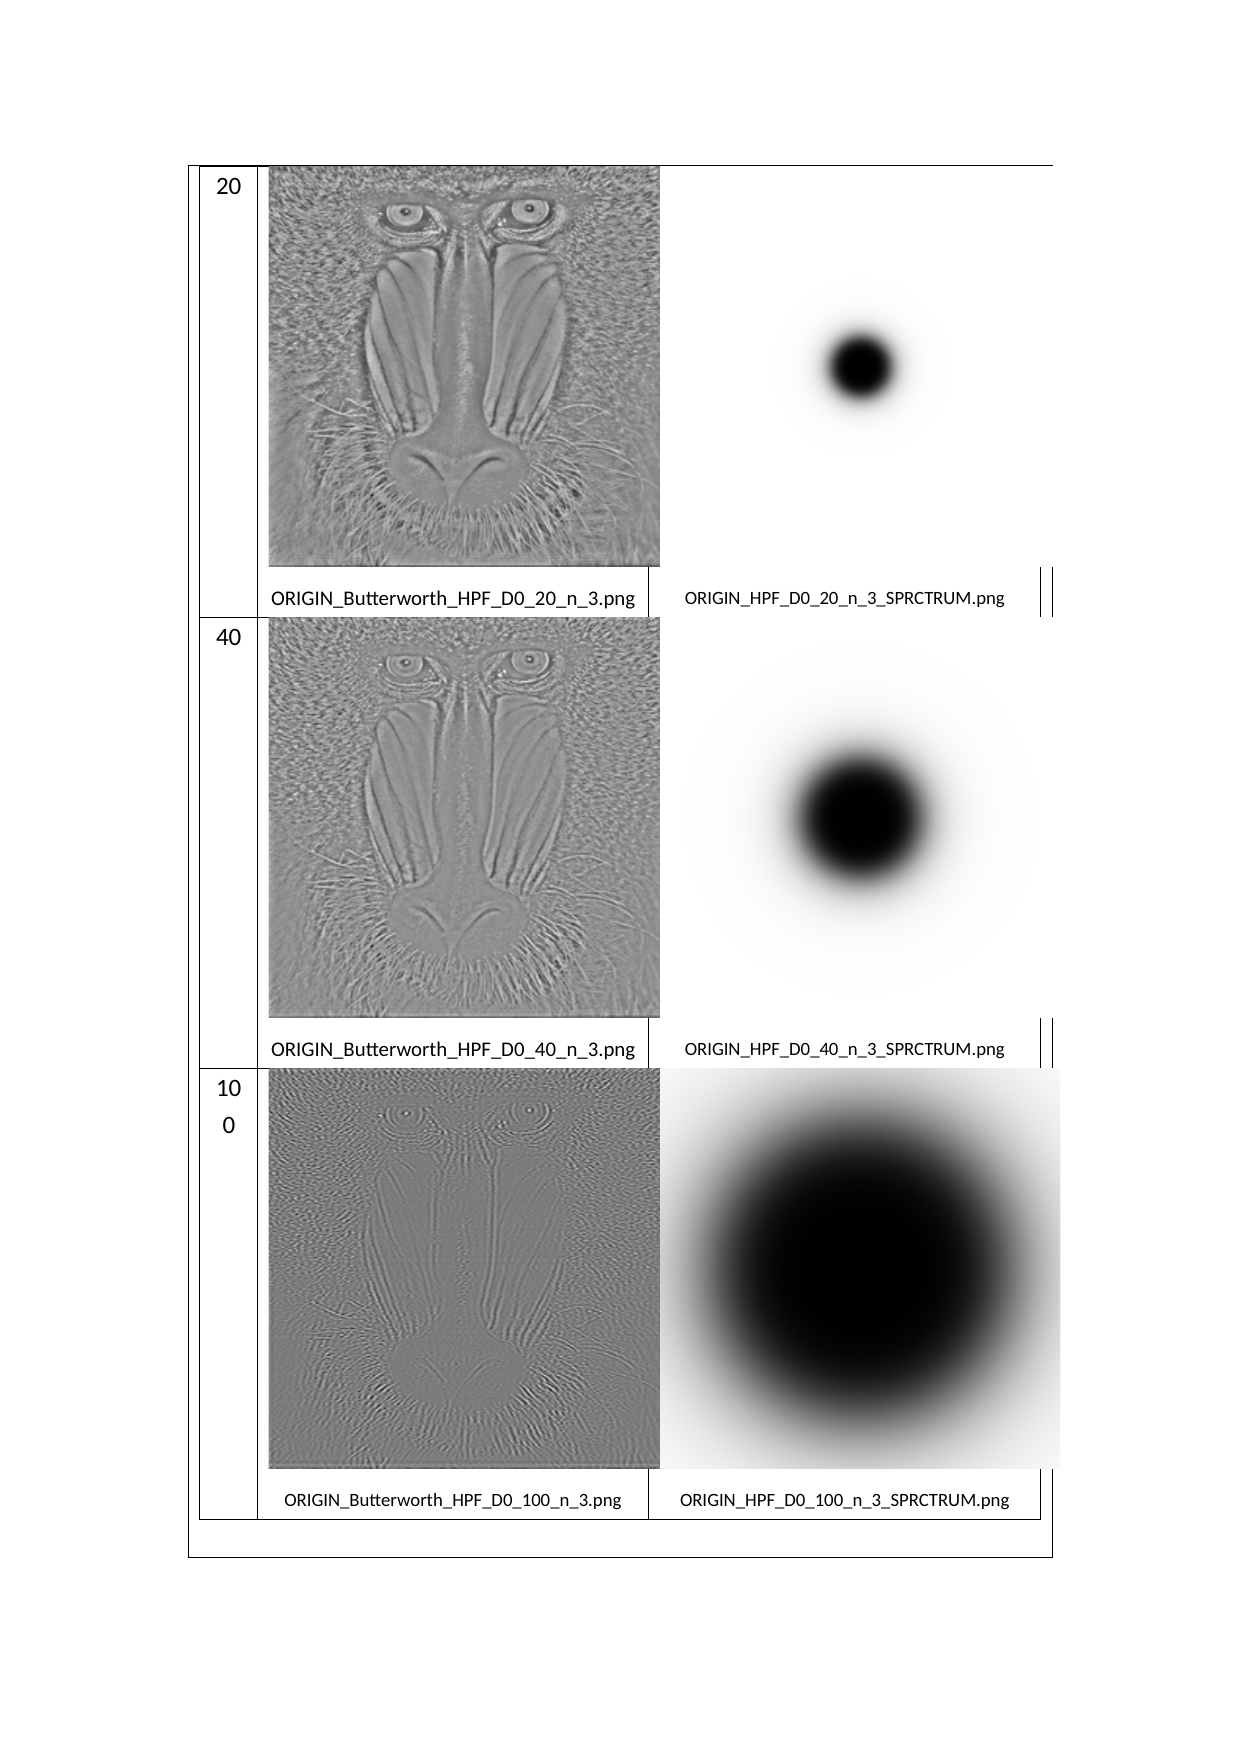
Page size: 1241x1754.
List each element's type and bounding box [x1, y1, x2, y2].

picture [268, 166, 1061, 567]
picture [268, 617, 1061, 1018]
picture [268, 1068, 1061, 1469]
table_cell [189, 166, 1052, 1557]
